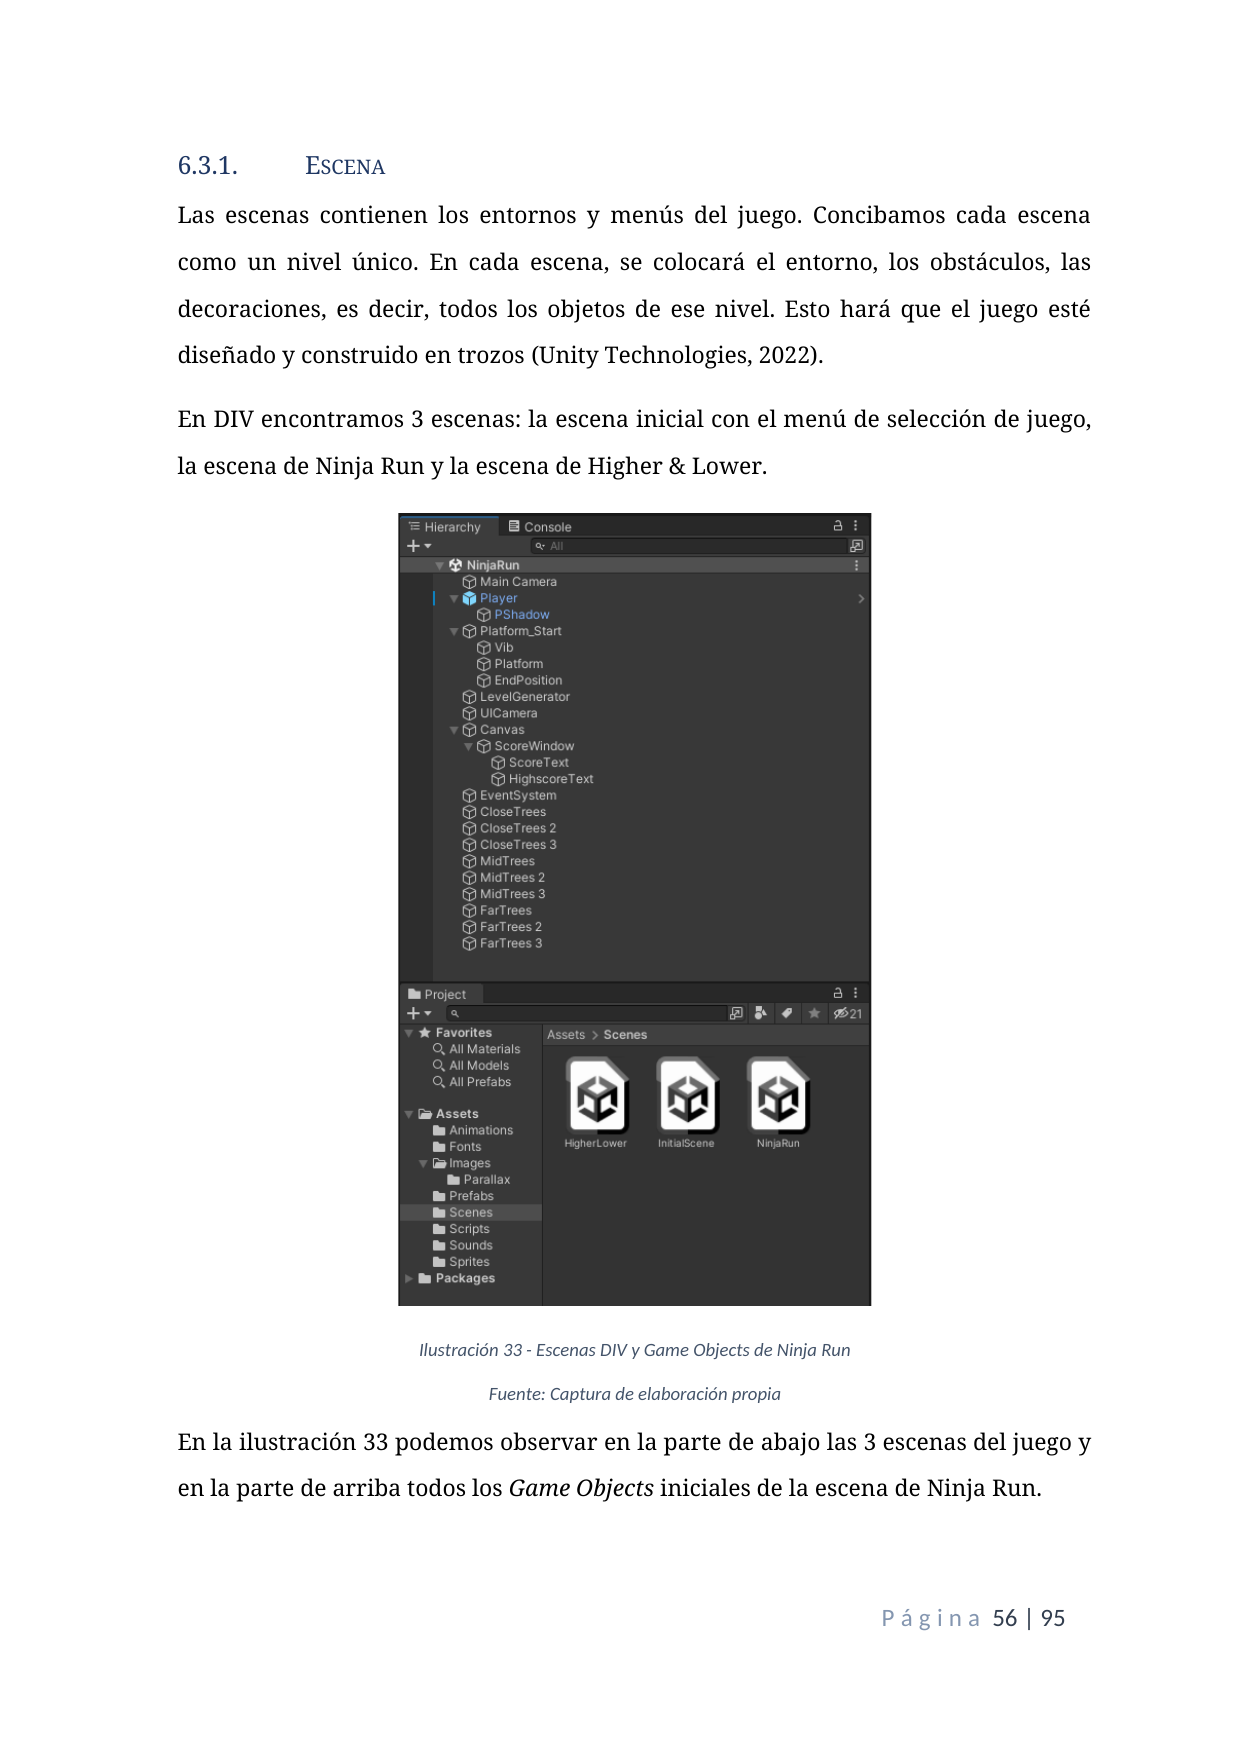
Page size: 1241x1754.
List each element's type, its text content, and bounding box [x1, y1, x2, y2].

text Fuente: Captura de elaboración propia [177, 1382, 1092, 1404]
text Las escenas contienen los entornos y menús del juego. Concibamos cada escena como un nivel único. En cada escena, se colocará el entorno, los obstáculos, las decoraciones, es decir, todos los objetos de ese nivel. Esto hará que el juego esté diseñado y construido en trozos . [177, 199, 1092, 371]
picture [398, 513, 872, 1306]
text En DIV encontramos 3 escenas: la escena inicial con el menú de selección de juego, la escena de Ninja Run y la escena de Higher & Lower. [177, 403, 1092, 481]
list Escena [177, 148, 1092, 182]
text En la ilustración 33 podemos observar en la parte de abajo las 3 escenas del juego y en la parte de arriba todos los Game Objects iniciales de la escena de Ninja Run. [177, 1425, 1092, 1503]
